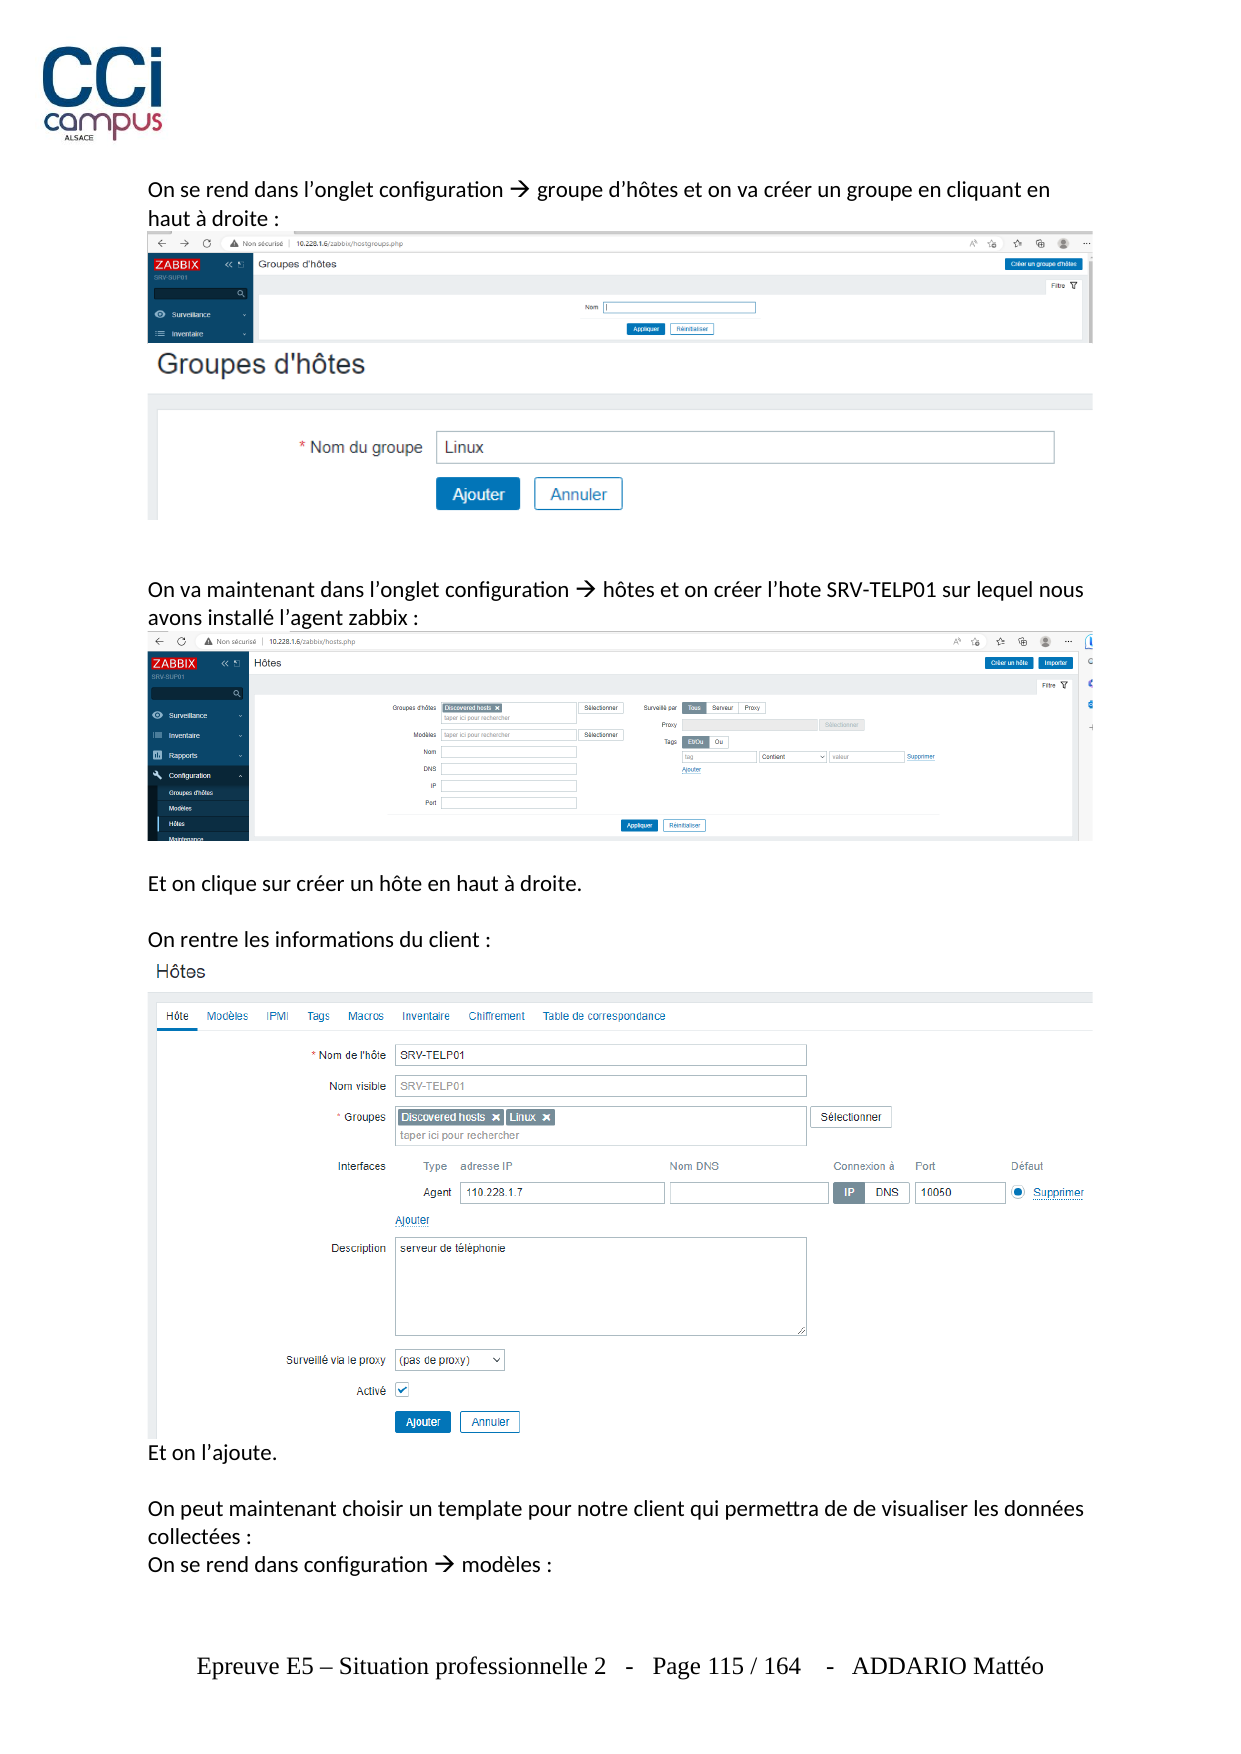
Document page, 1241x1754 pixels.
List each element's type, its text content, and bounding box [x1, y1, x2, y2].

picture [35, 26, 182, 148]
picture [147, 231, 1093, 520]
text On rentre les informations du client : [148, 925, 1093, 953]
text On peut maintenant choisir un template pour notre client qui permettra de de visualiser les données collectées : [148, 1494, 1093, 1550]
text Et on l’ajoute. [148, 1439, 1093, 1466]
picture [147, 631, 1093, 841]
text On va maintenant dans l’onglet configuration hôtes et on créer l’hote SRV-TELP01 sur lequel nous avons installé l’agent zabbix : [148, 575, 1093, 631]
text On se rend dans configuration modèles : [148, 1550, 1093, 1578]
picture [147, 953, 1093, 1439]
text Et on clique sur créer un hôte en haut à droite. [148, 869, 1093, 897]
text On se rend dans l’onglet configuration groupe d’hôtes et on va créer un groupe en cliquant en haut à droite : [148, 176, 1093, 231]
